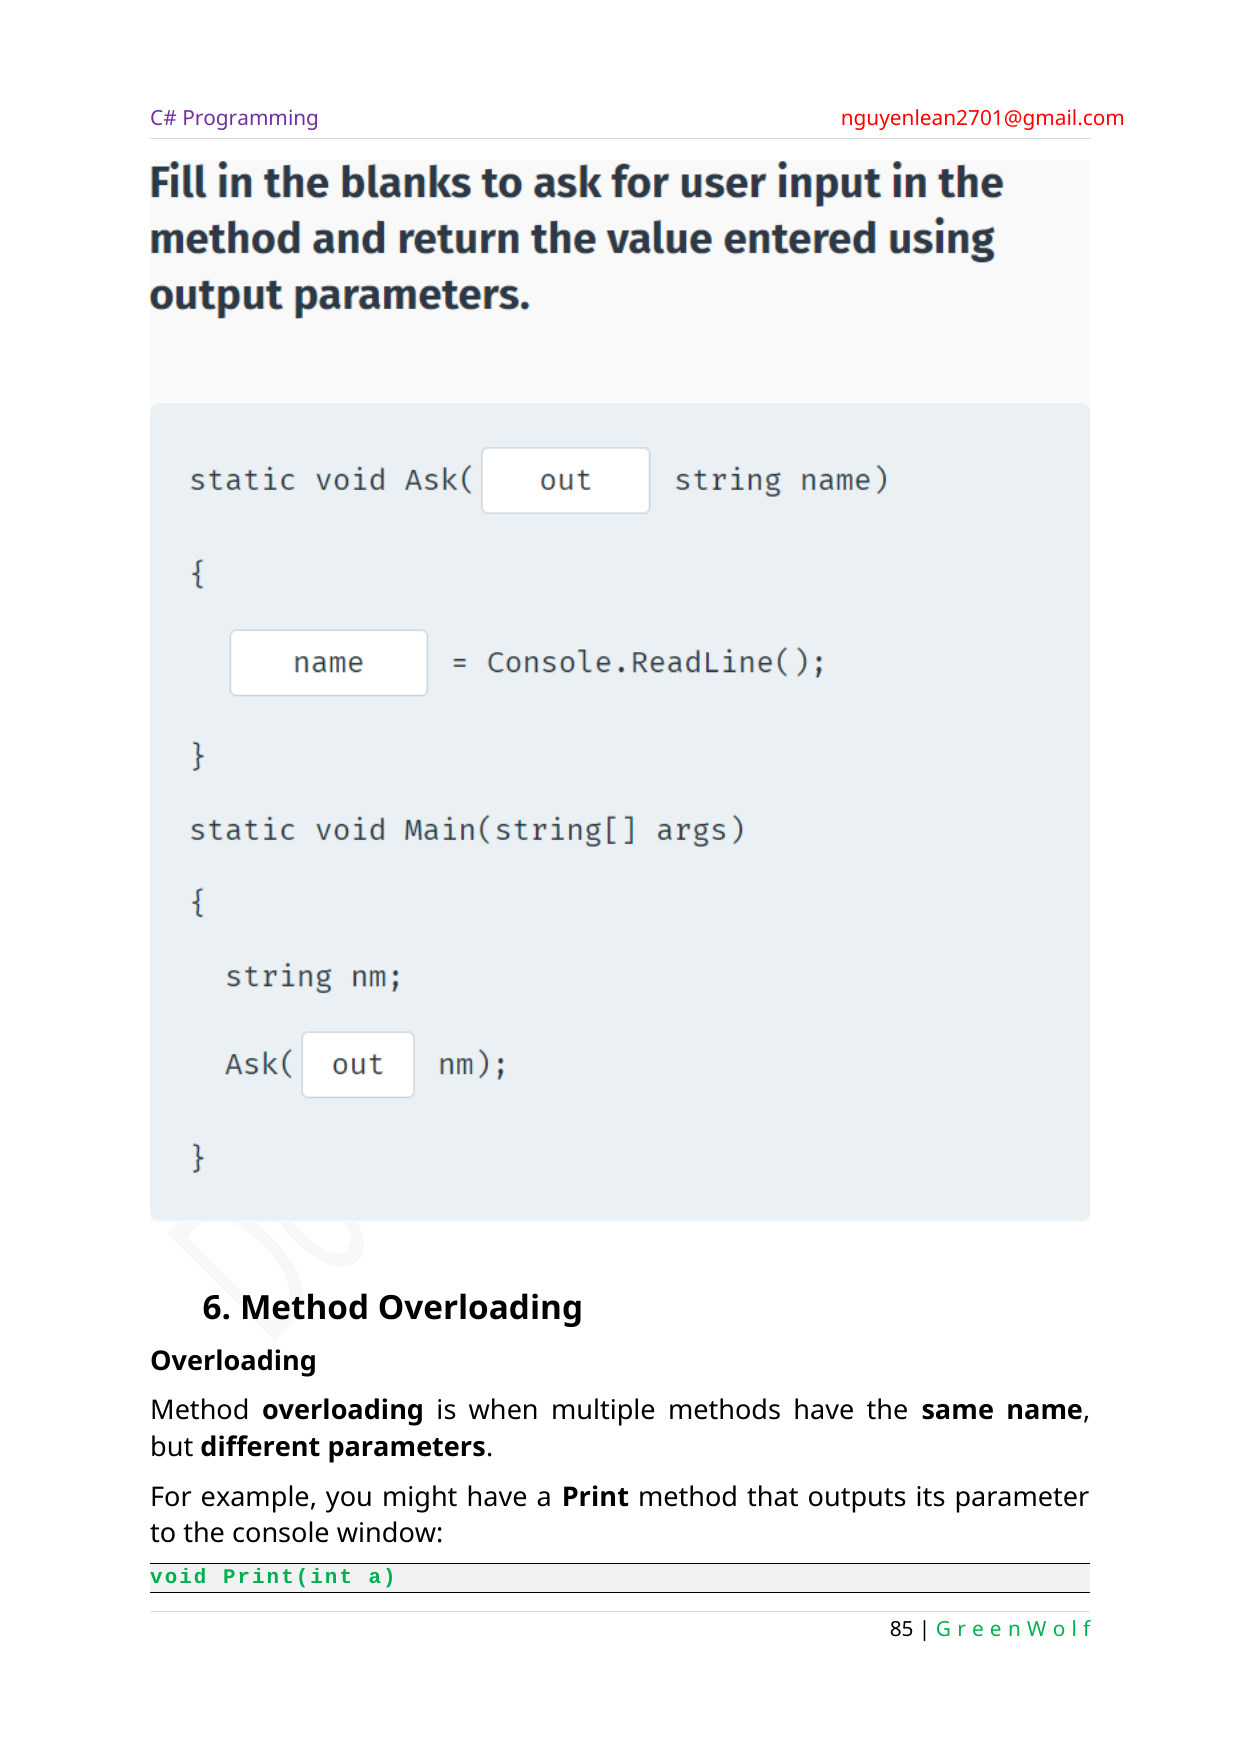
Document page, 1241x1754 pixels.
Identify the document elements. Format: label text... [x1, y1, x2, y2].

picture [150, 160, 1091, 1222]
text Method overloading is when multiple methods have the same name, but different parameters. [150, 1391, 1090, 1464]
text Overloading [150, 1341, 1090, 1378]
text For example, you might have a Print method that outputs its parameter to the console window: [150, 1477, 1090, 1551]
subtitle Method Overloading [202, 1283, 1090, 1329]
text void Print(int a) [150, 1564, 1090, 1592]
